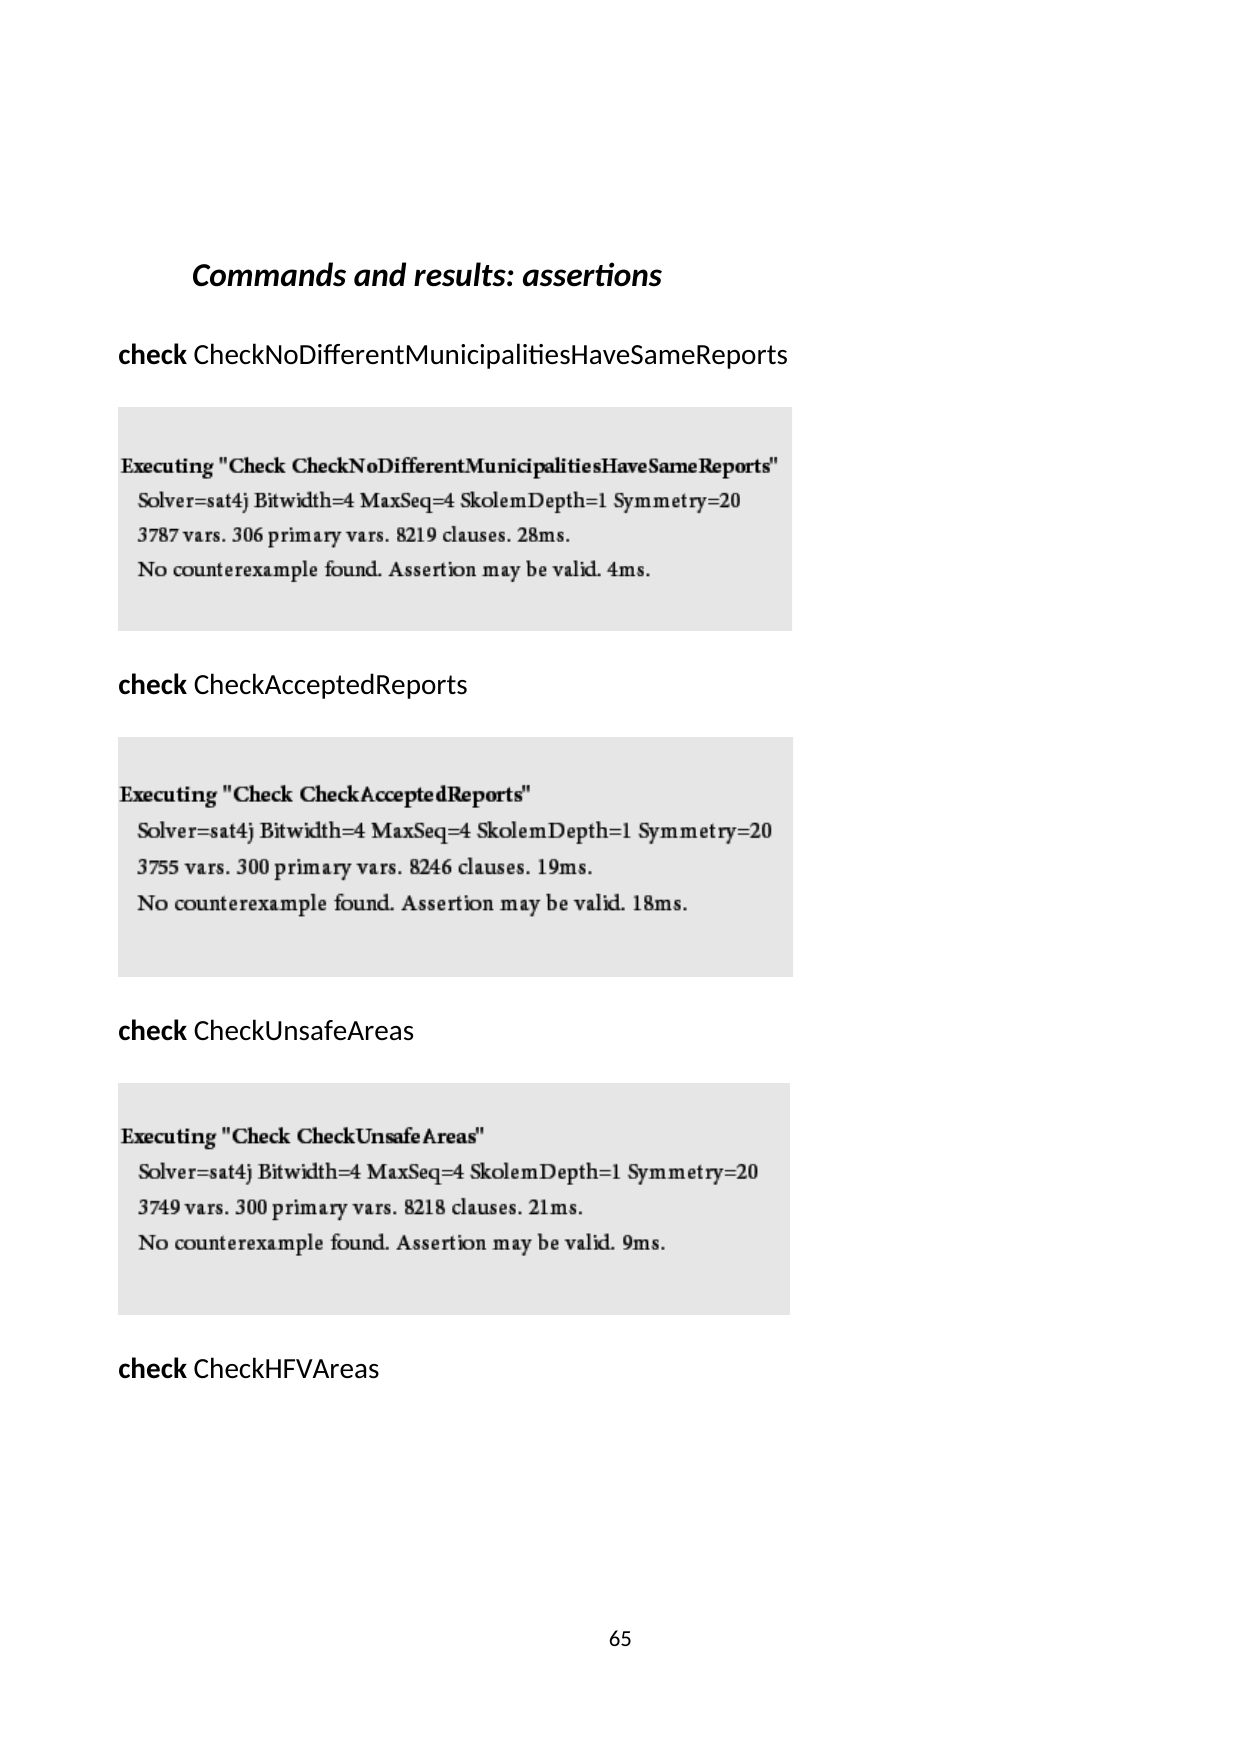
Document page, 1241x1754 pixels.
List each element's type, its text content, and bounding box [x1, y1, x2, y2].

text check CheckUnsafeAreas [118, 1012, 1122, 1048]
picture [118, 1083, 790, 1315]
picture [118, 737, 794, 977]
picture [118, 407, 793, 631]
text check CheckAcceptedReports [118, 666, 1122, 702]
text check CheckNoDifferentMunicipalitiesHaveSameReports [118, 336, 1122, 372]
text check CheckHFVAreas [118, 1351, 1122, 1386]
text Commands and results: assertions [118, 254, 1122, 295]
